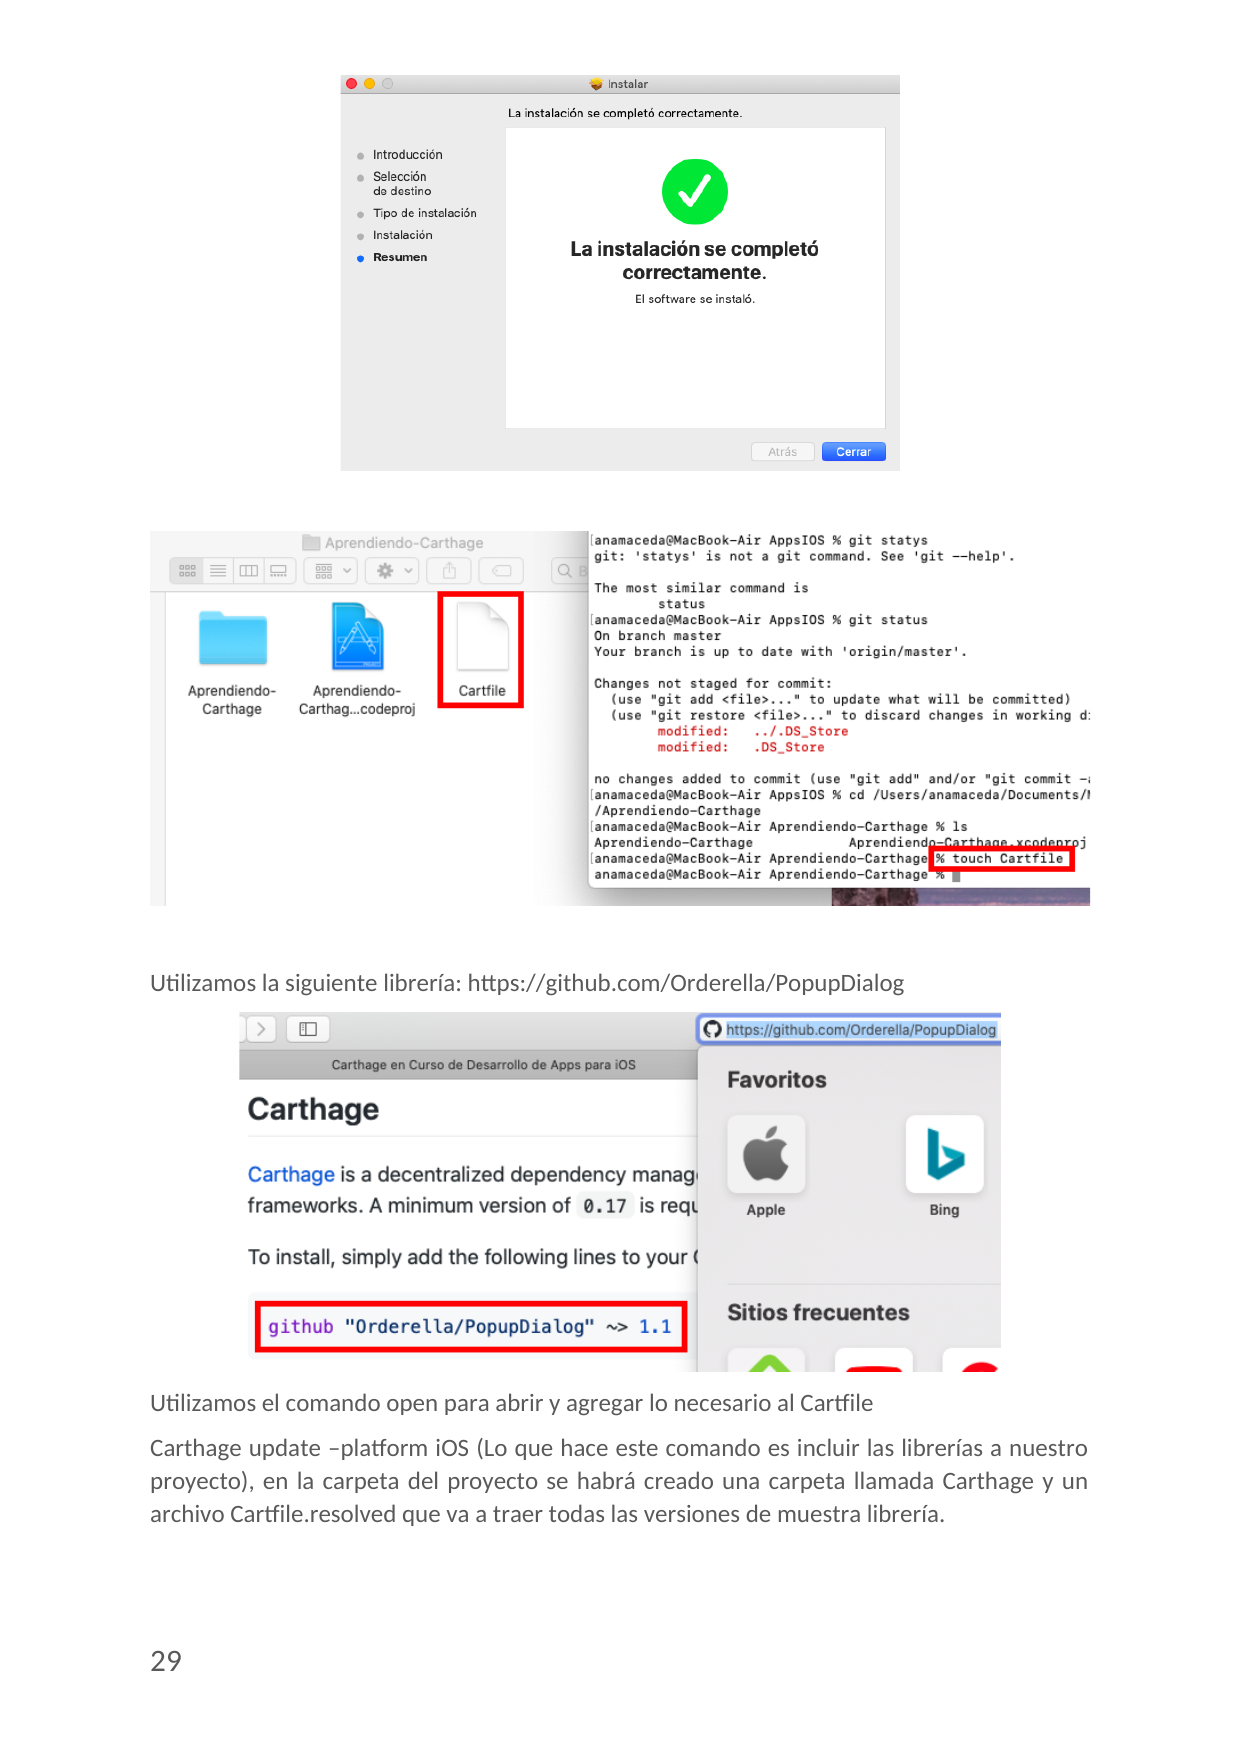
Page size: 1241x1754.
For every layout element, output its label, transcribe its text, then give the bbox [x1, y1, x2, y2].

picture [150, 531, 1091, 906]
picture [340, 75, 900, 471]
list Utilizamos la siguiente librería: https://github.com/Orderella/PopupDialog [150, 967, 1090, 997]
text Utilizamos el comando open para abrir y agregar lo necesario al Cartfile [150, 1387, 1090, 1417]
text Carthage update –platform iOS (Lo que hace este comando es incluir las librerías a nuestro proyecto), en la carpeta del proyecto se habrá creado una carpeta llamada Carthage y un archivo Cartfile.resolved que va a traer todas las versiones de muestra librería. [150, 1432, 1090, 1529]
picture [239, 1012, 1001, 1372]
